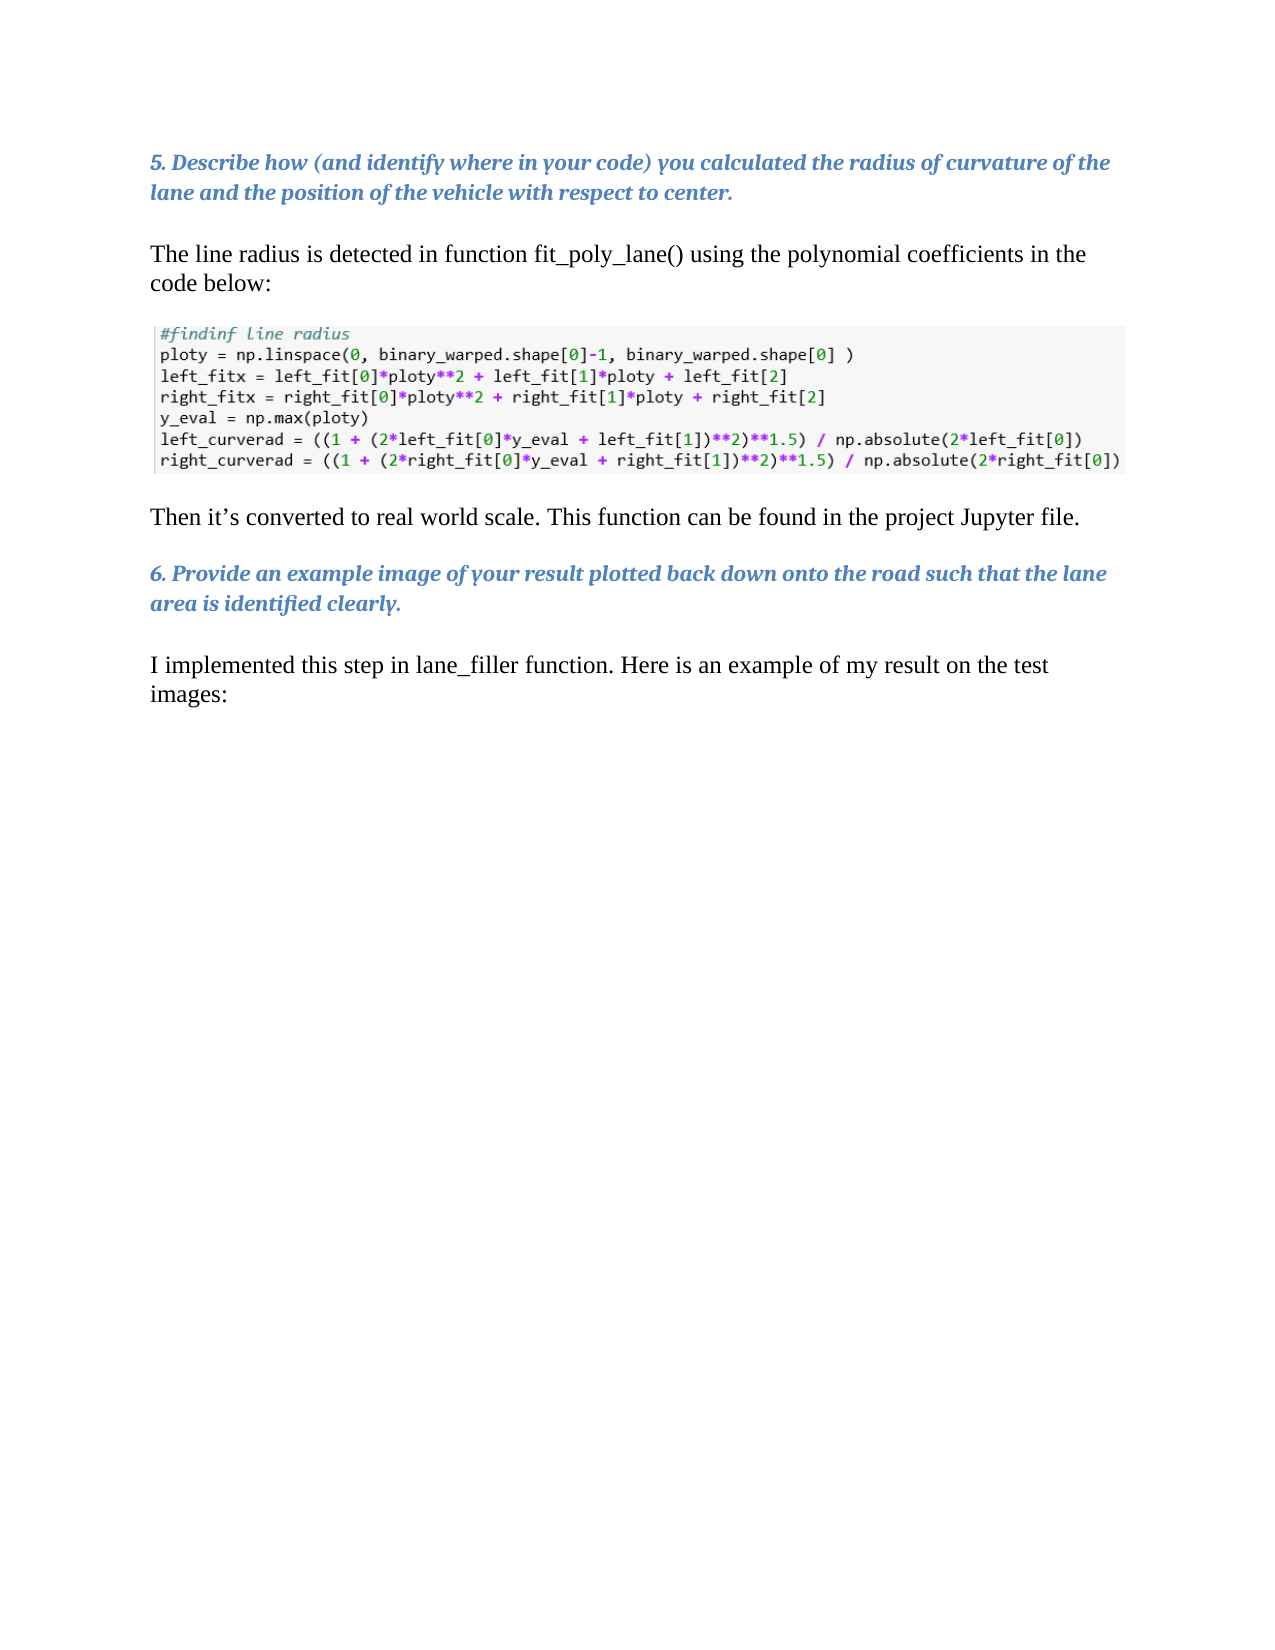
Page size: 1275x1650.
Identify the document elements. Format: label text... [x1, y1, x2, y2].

subtitle 5. Describe how (and identify where in your code) you calculated the radius of curvature of the lane and the position of the vehicle with respect to center. [150, 150, 1125, 207]
text The line radius is detected in function fit_poly_lane() using the polynomial coefficients in the code below: [150, 239, 1125, 297]
text I implemented this step in lane_filler function. Here is an example of my result on the test images: [150, 650, 1125, 707]
text Then it’s converted to real world scale. This function can be found in the project Jupyter file. [150, 502, 1125, 531]
subtitle 6. Provide an example image of your result plotted back down onto the road such that the lane area is identified clearly. [150, 560, 1125, 617]
picture [150, 326, 1125, 474]
